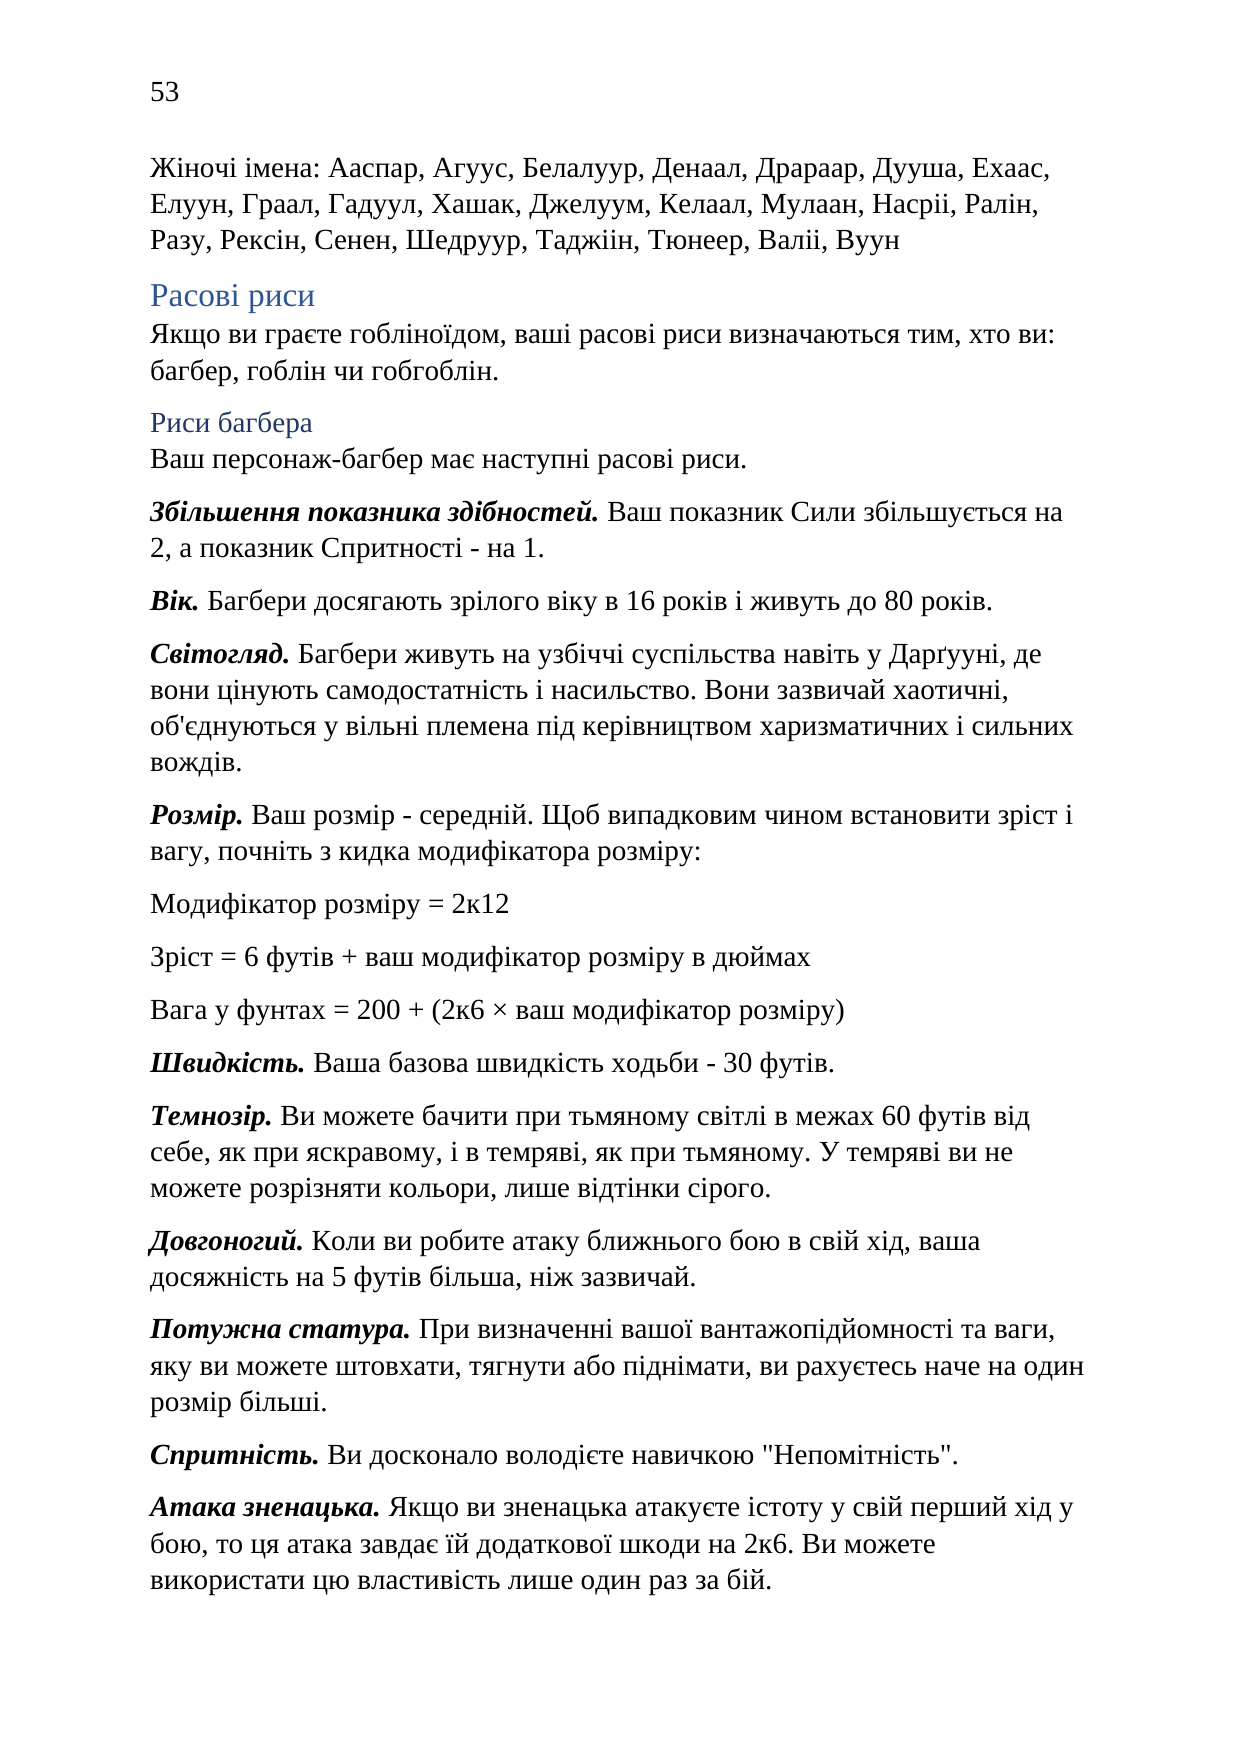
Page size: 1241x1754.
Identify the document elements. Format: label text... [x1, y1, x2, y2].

text Модифікатор розміру = 2к12 [150, 886, 1090, 920]
subtitle Расові риси [150, 275, 1090, 313]
subtitle Риси багбера [150, 405, 1090, 439]
text Жіночі імена: Ааспар, Агуус, Белалуур, Денаал, Драраар, Дууша, Ехаас, Елуун, Граал, Гадуул, Хашак, Джелуум, Келаал, Мулаан, Насріі, Ралін, Разу, Рексін, Сенен, Шедруур, Таджіін, Тюнеер, Валіі, Вуун [150, 150, 1090, 256]
text Вага у фунтах = 200 + (2к6 × ваш модифікатор розміру) [150, 992, 1090, 1026]
text Світогляд. Багбери живуть на узбіччі суспільства навіть у Дарґууні, де вони цінують самодостатність і насильство. Вони зазвичай хаотичні, об'єднуються у вільні племена під керівництвом харизматичних і сильних вождів. [150, 636, 1090, 778]
text Якщо ви граєте гобліноїдом, ваші расові риси визначаються тим, хто ви: багбер, гоблін чи гобгоблін. [150, 316, 1090, 386]
text Збільшення показника здібностей. Ваш показник Сили збільшується на 2, а показник Спритності - на 1. [150, 494, 1090, 564]
text Атака зненацька. Якщо ви зненацька атакуєте істоту у свій перший хід у бою, то ця атака завдає їй додаткової шкоди на 2к6. Ви можете використати цю властивість лише один раз за бій. [150, 1489, 1090, 1595]
text Спритність. Ви досконало володієте навичкою "Непомітність". [150, 1437, 1090, 1470]
text Зріст = 6 футів + ваш модифікатор розміру в дюймах [150, 939, 1090, 973]
text Темнозір. Ви можете бачити при тьмяному світлі в межах 60 футів від себе, як при яскравому, і в темряві, як при тьмяному. У темряві ви не можете розрізняти кольори, лише відтінки сірого. [150, 1098, 1090, 1203]
text Вік. Багбери досягають зрілого віку в 16 років і живуть до 80 років. [150, 583, 1090, 617]
text Потужна статура. При визначенні вашої вантажопідйомності та ваги, яку ви можете штовхати, тягнути або піднімати, ви рахуєтесь наче на один розмір більші. [150, 1312, 1090, 1417]
text Довгоногий. Коли ви робите атаку ближнього бою в свій хід, ваша досяжність на 5 футів більша, ніж зазвичай. [150, 1223, 1090, 1292]
text Швидкість. Ваша базова швидкість ходьби - 30 футів. [150, 1045, 1090, 1078]
text Ваш персонаж-багбер має наступні расові риси. [150, 442, 1090, 475]
text Розмір. Ваш розмір - середній. Щоб випадковим чином встановити зріст і вагу, почніть з кидка модифікатора розміру: [150, 797, 1090, 867]
